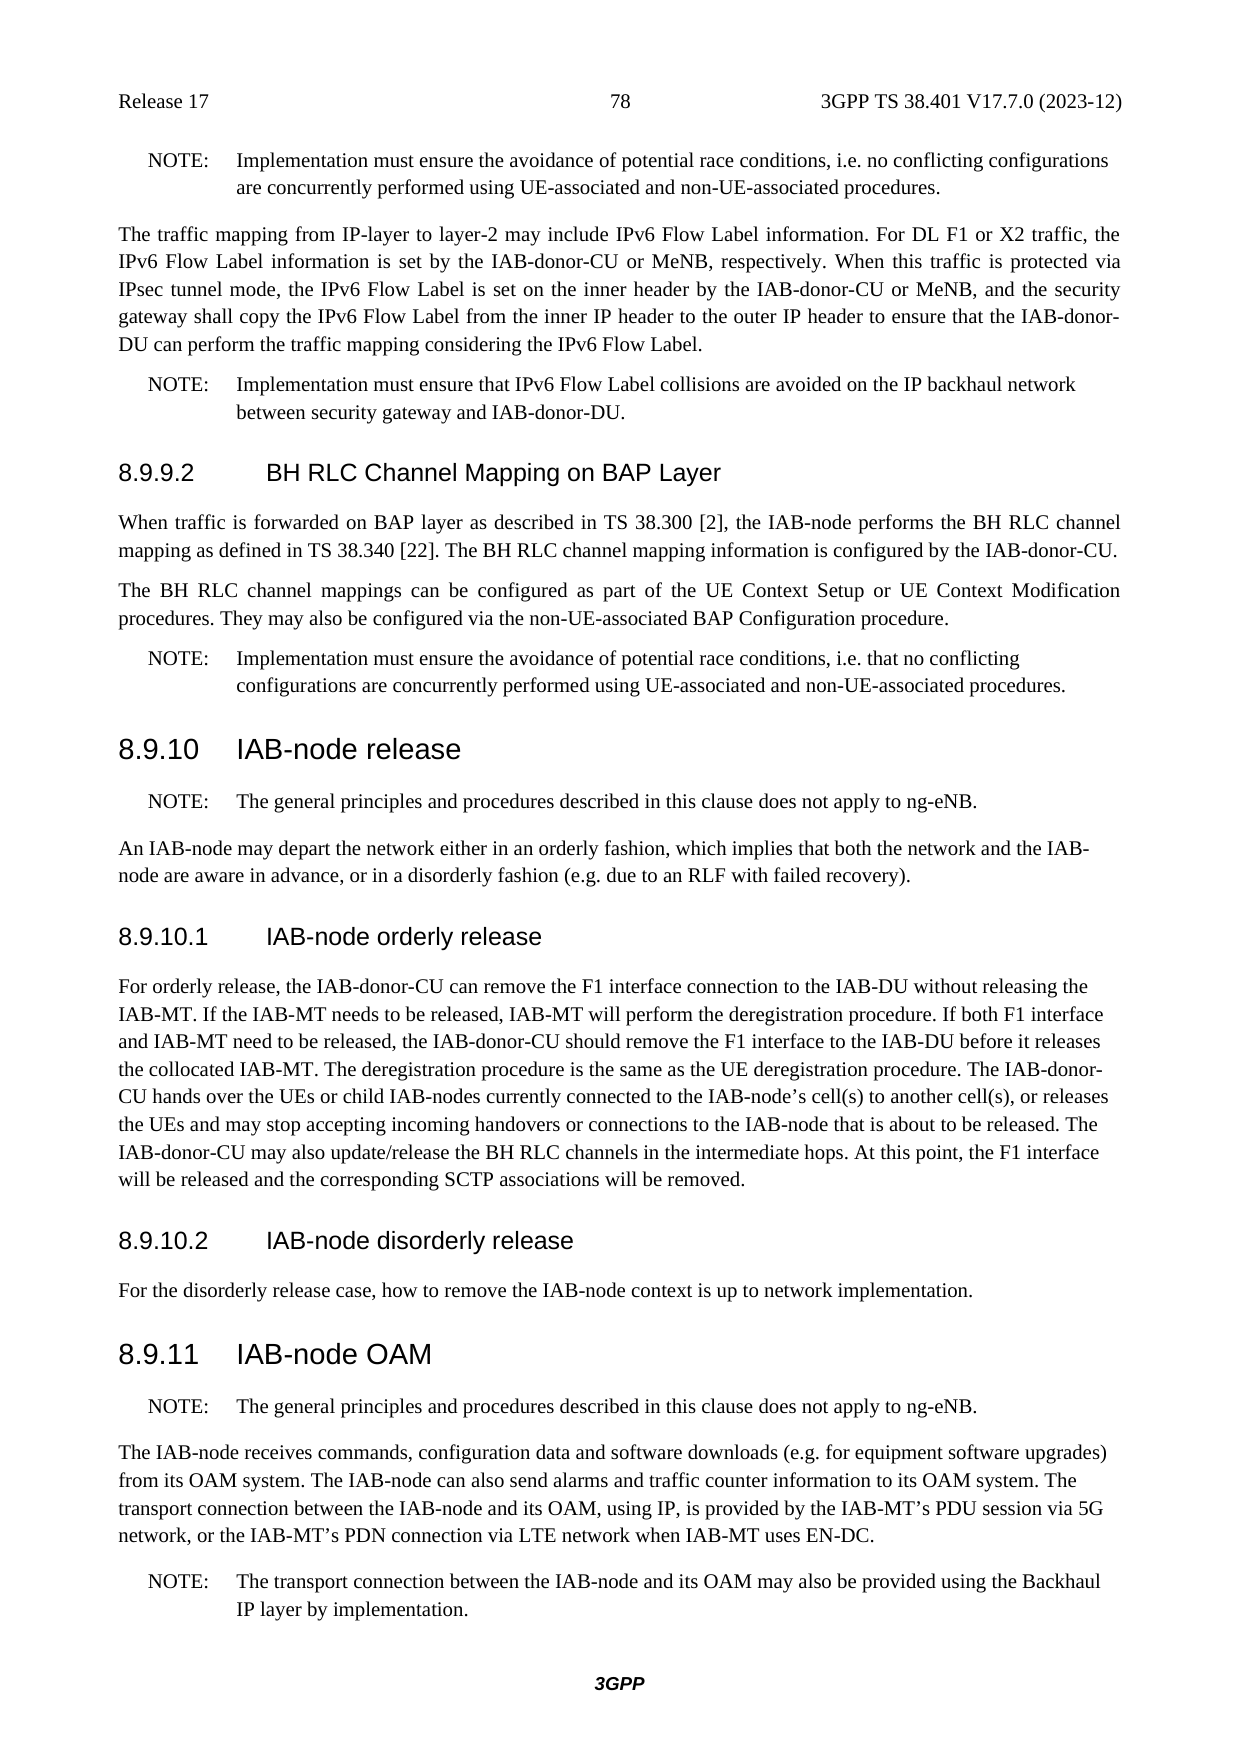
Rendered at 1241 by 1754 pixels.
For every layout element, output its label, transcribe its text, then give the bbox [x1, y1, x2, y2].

text The traffic mapping from IP-layer to layer-2 may include IPv6 Flow Label information. For DL F1 or X2 traffic, the IPv6 Flow Label information is set by the IAB-donor-CU or MeNB, respectively. When this traffic is protected via IPsec tunnel mode, the IPv6 Flow Label is set on the inner header by the IAB-donor-CU or MeNB, and the security gateway shall copy the IPv6 Flow Label from the inner IP header to the outer IP header to ensure that the IAB-donor-DU can perform the traffic mapping considering the IPv6 Flow Label. [118, 221, 1122, 356]
text NOTE: Implementation must ensure the avoidance of potential race conditions, i.e. that no conflicting configurations are concurrently performed using UE-associated and non-UE-associated procedures. [148, 646, 1122, 697]
text The IAB-node receives commands, configuration data and software downloads (e.g. for equipment software upgrades) from its OAM system. The IAB-node can also send alarms and traffic counter information to its OAM system. The transport connection between the IAB-node and its OAM, using IP, is provided by the IAB-MT’s PDU session via 5G network, or the IAB-MT’s PDN connection via LTE network when IAB-MT uses EN-DC. [118, 1440, 1122, 1547]
text For the disorderly release case, how to remove the IAB-node context is up to network implementation. [118, 1278, 1122, 1302]
subtitle 8.9.11 IAB-node OAM [118, 1337, 1122, 1370]
text NOTE: The transport connection between the IAB-node and its OAM may also be provided using the Backhaul IP layer by implementation. [148, 1569, 1122, 1621]
text NOTE: The general principles and procedures described in this clause does not apply to ng-eNB. [148, 789, 1122, 813]
text An IAB-node may depart the network either in an orderly fashion, which implies that both the network and the IAB-node are aware in advance, or in a disorderly fashion (e.g. due to an RLF with failed recovery). [118, 836, 1122, 887]
subtitle 8.9.10 IAB-node release [118, 732, 1122, 766]
text When traffic is forwarded on BAP layer as described in TS 38.300 [2], the IAB-node performs the BH RLC channel mapping as defined in TS 38.340 [22]. The BH RLC channel mapping information is configured by the IAB-donor-CU. [118, 510, 1122, 562]
subtitle 8.9.10.1 IAB-node orderly release [118, 922, 1122, 951]
text NOTE: Implementation must ensure that IPv6 Flow Label collisions are avoided on the IP backhaul network between security gateway and IAB-donor-DU. [148, 372, 1122, 424]
text The BH RLC channel mappings can be configured as part of the UE Context Setup or UE Context Modification procedures. They may also be configured via the non-UE-associated BAP Configuration procedure. [118, 578, 1122, 629]
text NOTE: The general principles and procedures described in this clause does not apply to ng-eNB. [148, 1394, 1122, 1418]
text For orderly release, the IAB-donor-CU can remove the F1 interface connection to the IAB-DU without releasing the IAB-MT. If the IAB-MT needs to be released, IAB-MT will perform the deregistration procedure. If both F1 interface and IAB-MT need to be released, the IAB-donor-CU should remove the F1 interface to the IAB-DU before it releases the collocated IAB-MT. The deregistration procedure is the same as the UE deregistration procedure. The IAB-donor-CU hands over the UEs or child IAB-nodes currently connected to the IAB-node’s cell(s) to another cell(s), or releases the UEs and may stop accepting incoming handovers or connections to the IAB-node that is about to be released. The IAB-donor-CU may also update/release the BH RLC channels in the intermediate hops. At this point, the F1 interface will be released and the corresponding SCTP associations will be removed. [118, 974, 1122, 1191]
subtitle 8.9.10.2 IAB-node disorderly release [118, 1226, 1122, 1255]
text NOTE: Implementation must ensure the avoidance of potential race conditions, i.e. no conflicting configurations are concurrently performed using UE-associated and non-UE-associated procedures. [148, 147, 1122, 199]
subtitle 8.9.9.2 BH RLC Channel Mapping on BAP Layer [118, 458, 1122, 487]
